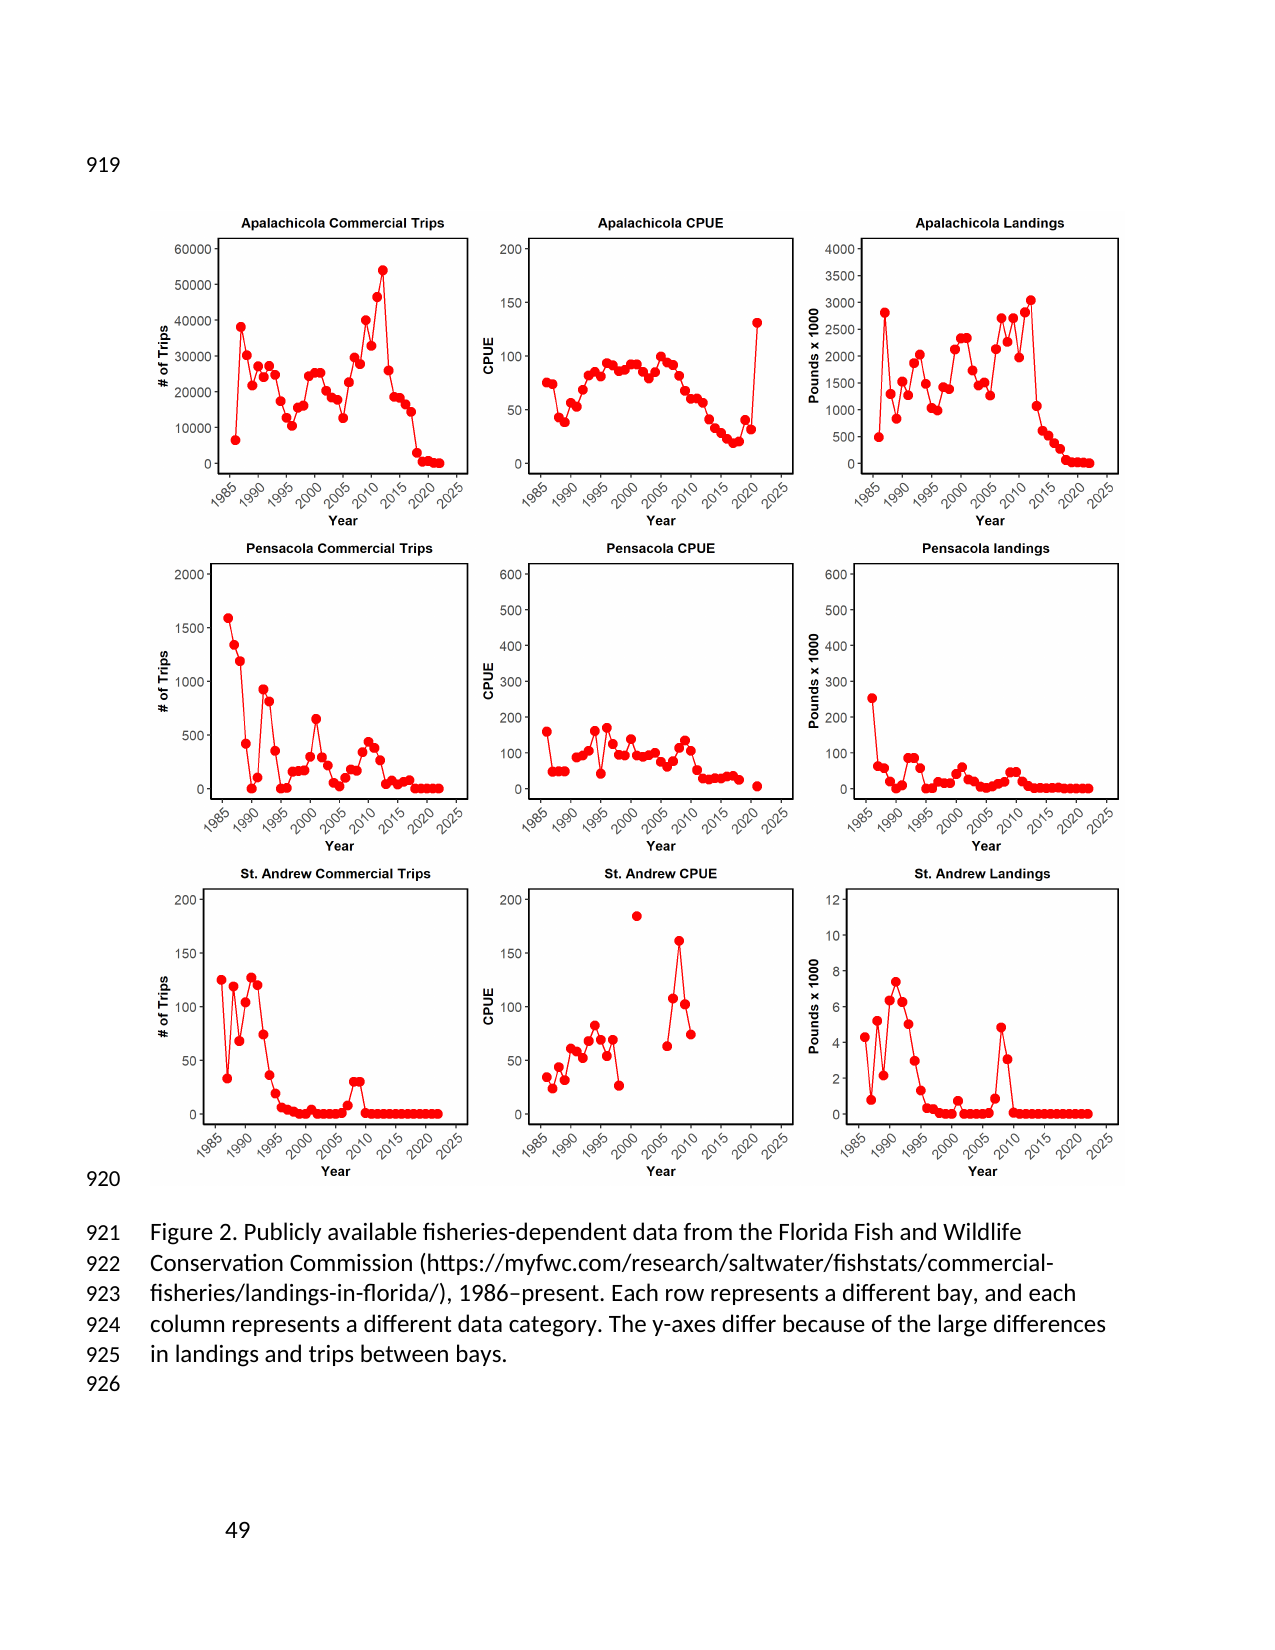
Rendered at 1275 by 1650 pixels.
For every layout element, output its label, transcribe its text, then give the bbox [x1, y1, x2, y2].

picture [150, 211, 1125, 1186]
text Figure 2. Publicly available fisheries-dependent data from the Florida Fish and Wildlife Conservation Commission (https://myfwc.com/research/saltwater/fishstats/commercial-fisheries/landings-in-florida/), 1986–present. Each row represents a different bay, and each column represents a different data category. The y-axes differ because of the large differences in landings and trips between bays. [150, 1217, 1125, 1369]
